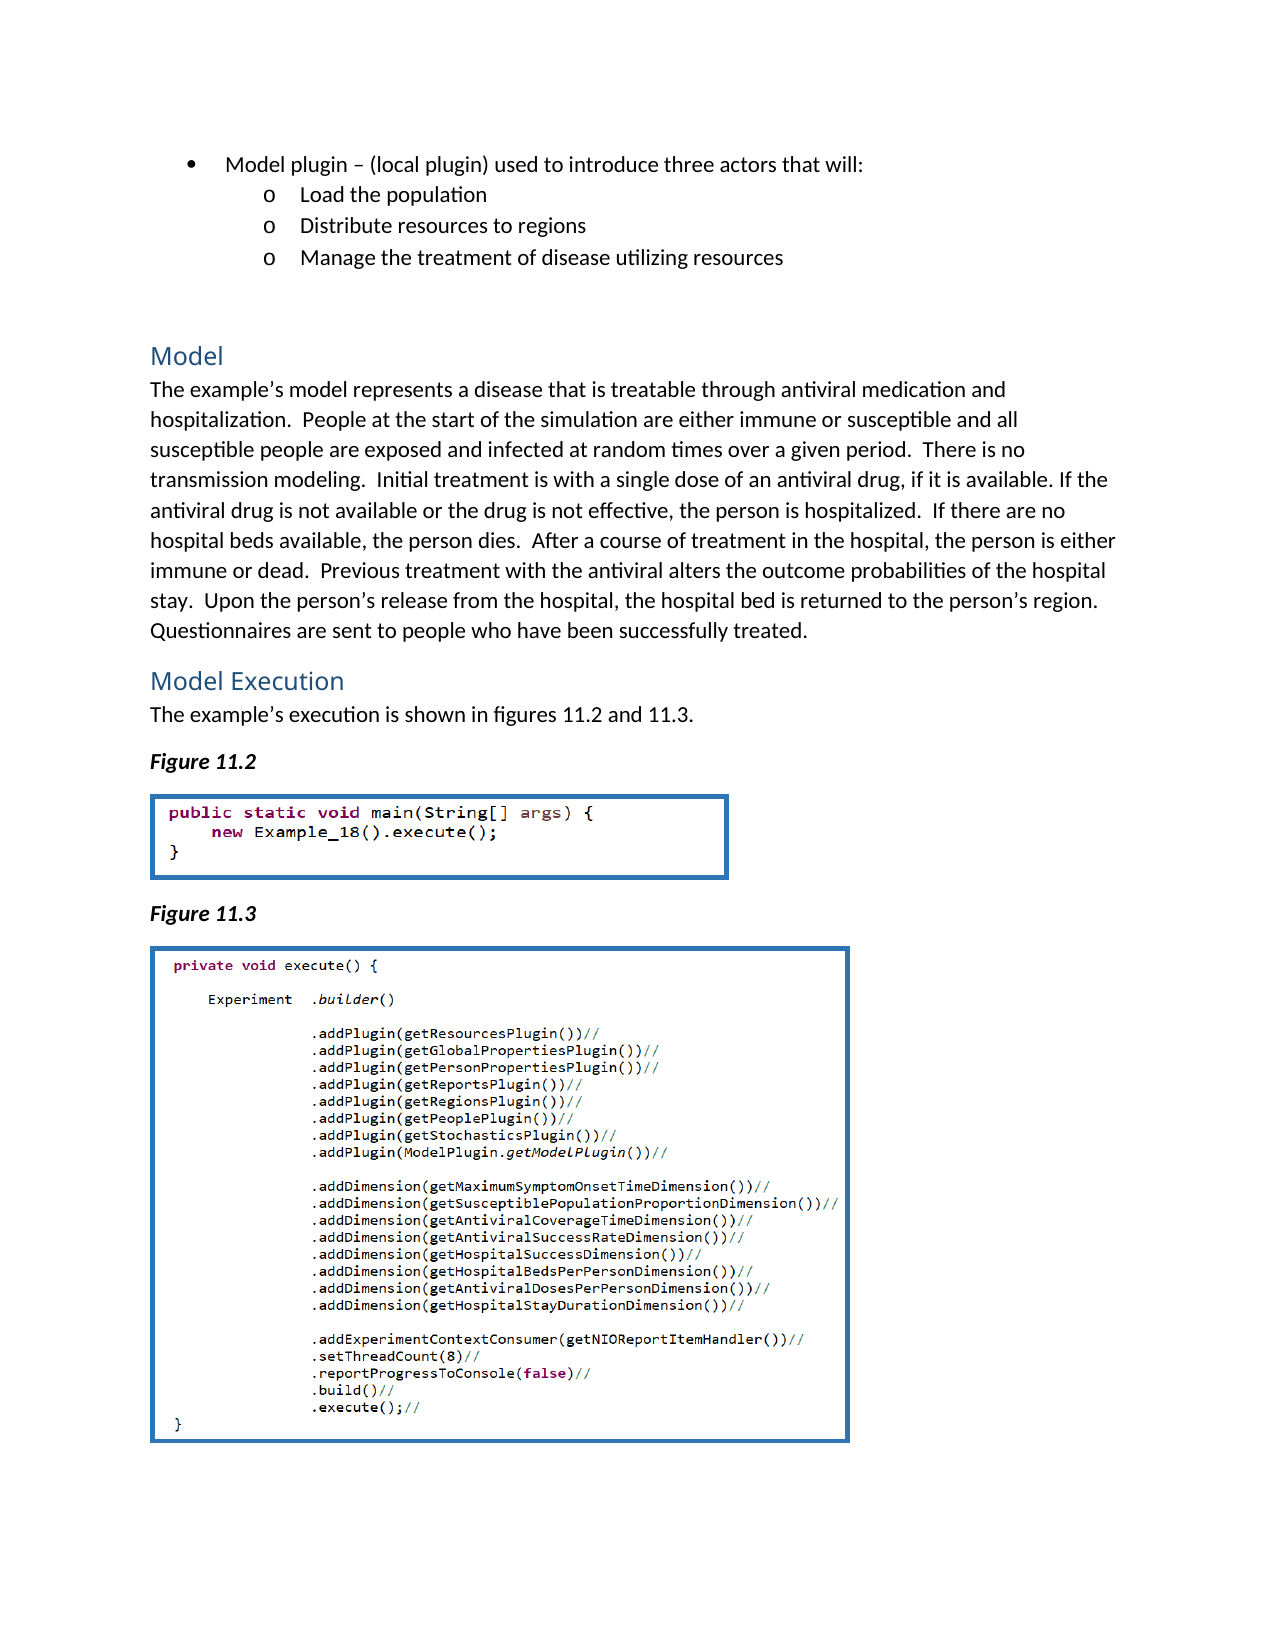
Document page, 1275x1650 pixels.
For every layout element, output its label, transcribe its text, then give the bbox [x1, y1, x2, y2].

subtitle Model [150, 338, 1125, 372]
text Figure 11.3 [150, 899, 1125, 927]
list Distribute resources to regions [262, 212, 1125, 241]
text Figure 11.2 [150, 747, 1125, 775]
picture [155, 951, 845, 1439]
text The example’s execution is shown in figures 11.2 and 11.3. [150, 700, 1125, 728]
list Load the population [262, 180, 1125, 209]
picture [155, 799, 724, 875]
list Model plugin – (local plugin) used to introduce three actors that will: [187, 150, 1125, 178]
text The example’s model represents a disease that is treatable through antiviral medication and hospitalization. People at the start of the simulation are either immune or susceptible and all susceptible people are exposed and infected at random times over a given period. There is no transmission modeling. Initial treatment is with a single dose of an antiviral drug, if it is available. If the antiviral drug is not available or the drug is not effective, the person is hospitalized. If there are no hospital beds available, the person dies. After a course of treatment in the hospital, the person is either immune or dead. Previous treatment with the antiviral alters the outcome probabilities of the hospital stay. Upon the person’s release from the hospital, the hospital bed is returned to the person’s region. Questionnaires are sent to people who have been successfully treated. [150, 375, 1125, 644]
list Manage the treatment of disease utilizing resources [262, 243, 1125, 272]
subtitle Model Execution [150, 663, 1125, 697]
